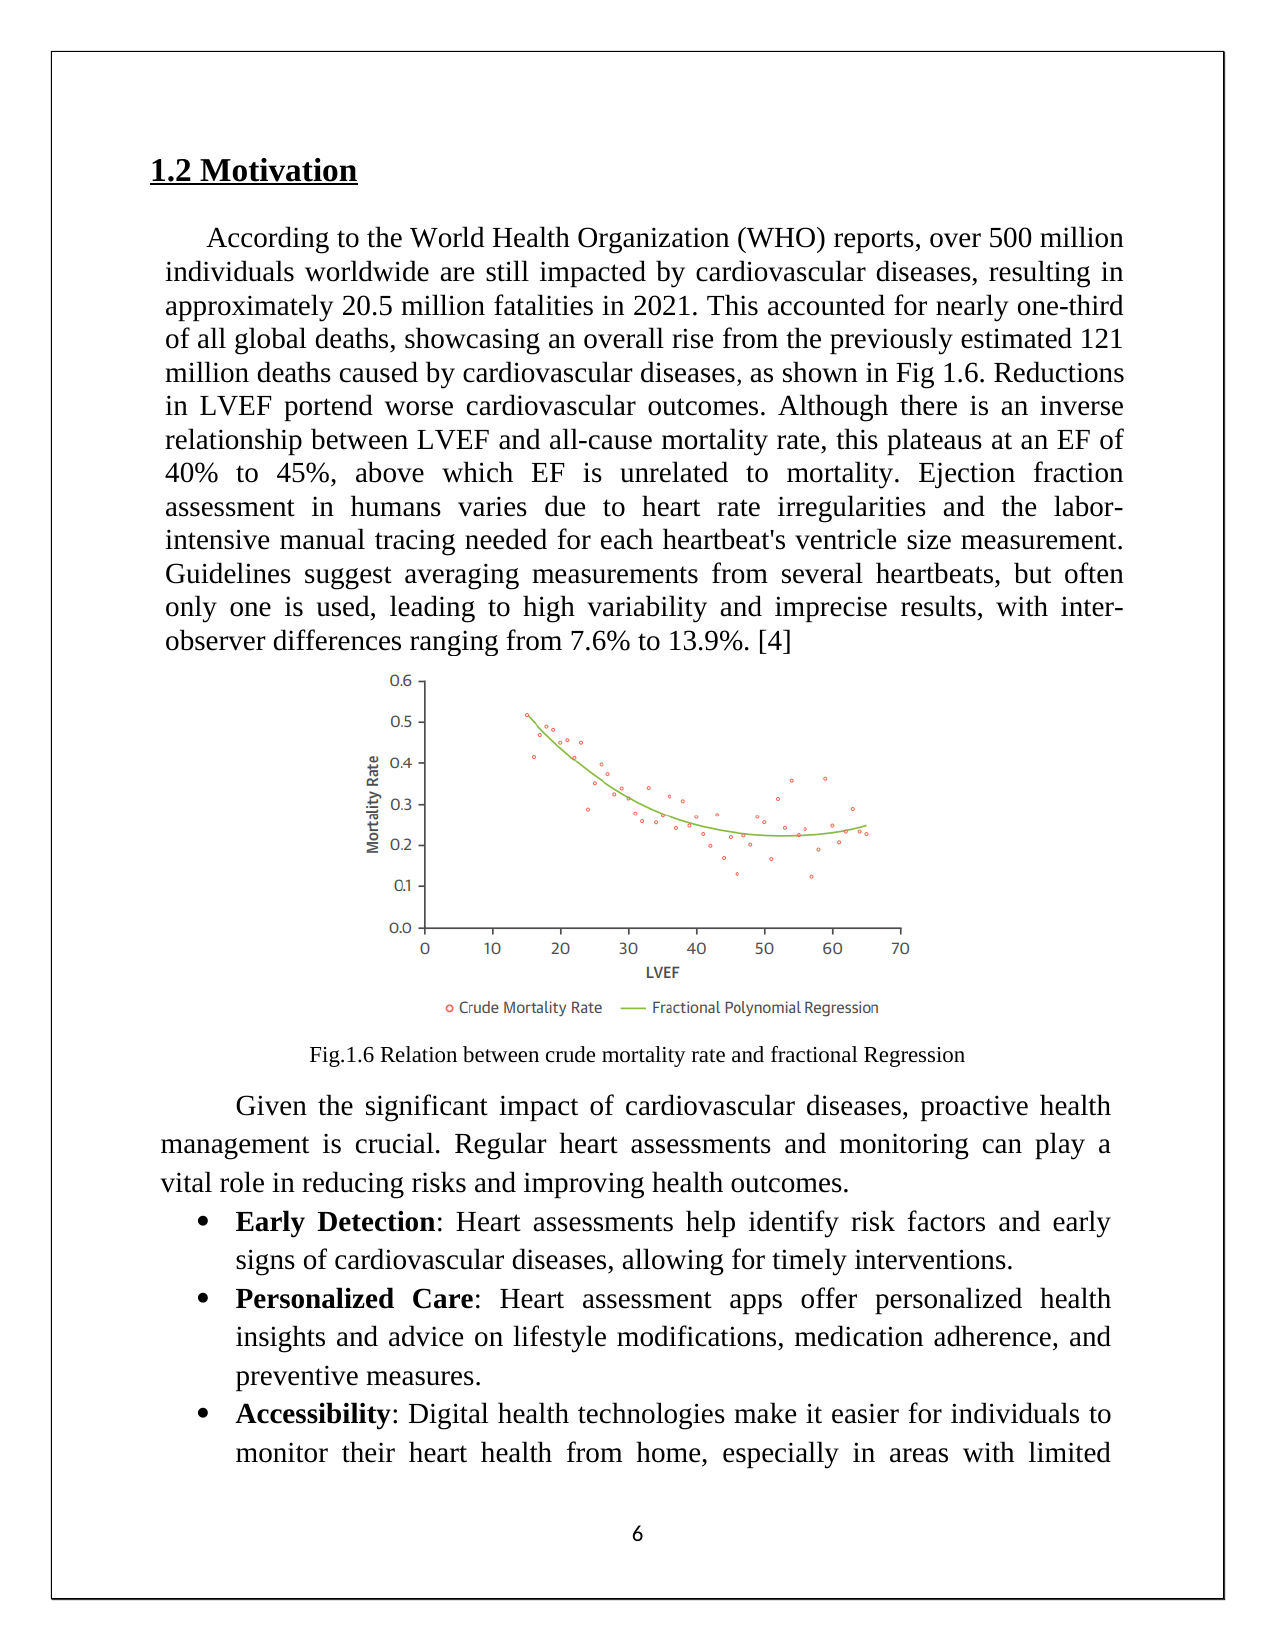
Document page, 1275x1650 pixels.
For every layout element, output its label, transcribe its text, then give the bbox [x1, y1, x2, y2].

list Early Detection: Heart assessments help identify risk factors and early signs of cardiovascular diseases, allowing for timely interventions. [198, 1204, 1112, 1276]
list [198, 1397, 1113, 1469]
text According to the World Health Organization (WHO) reports, over 500 million individuals worldwide are still impacted by cardiovascular diseases, resulting in approximately 20.5 million fatalities in 2021. This accounted for nearly one-third of all global deaths, showcasing an overall rise from the previously estimated 121 million deaths caused by cardiovascular diseases, as shown in Fig 1.6. Reductions in LVEF portend worse cardiovascular outcomes. Although there is an inverse relationship between LVEF and all-cause mortality rate, this plateaus at an EF of 40% to 45%, above which EF is unrelated to mortality. Ejection fraction assessment in humans varies due to heart rate irregularities and the labor-intensive manual tracing needed for each heartbeat's ventricle size measurement. Guidelines suggest averaging measurements from several heartbeats, but often only one is used, leading to high variability and imprecise results, with inter-observer differences ranging from 7.6% to 13.9%. [4] [165, 221, 1125, 657]
text 1.2 Motivation [150, 150, 1125, 188]
picture [359, 656, 916, 1021]
text Given the significant impact of cardiovascular diseases, proactive health management is crucial. Regular heart assessments and monitoring can play a vital role in reducing risks and improving health outcomes. [160, 1088, 1112, 1199]
text Fig.1.6 Relation between crude mortality rate and fractional Regression [150, 1041, 1125, 1068]
list Personalized Care: Heart assessment apps offer personalized health insights and advice on lifestyle modifications, medication adherence, and preventive measures. [198, 1281, 1112, 1392]
